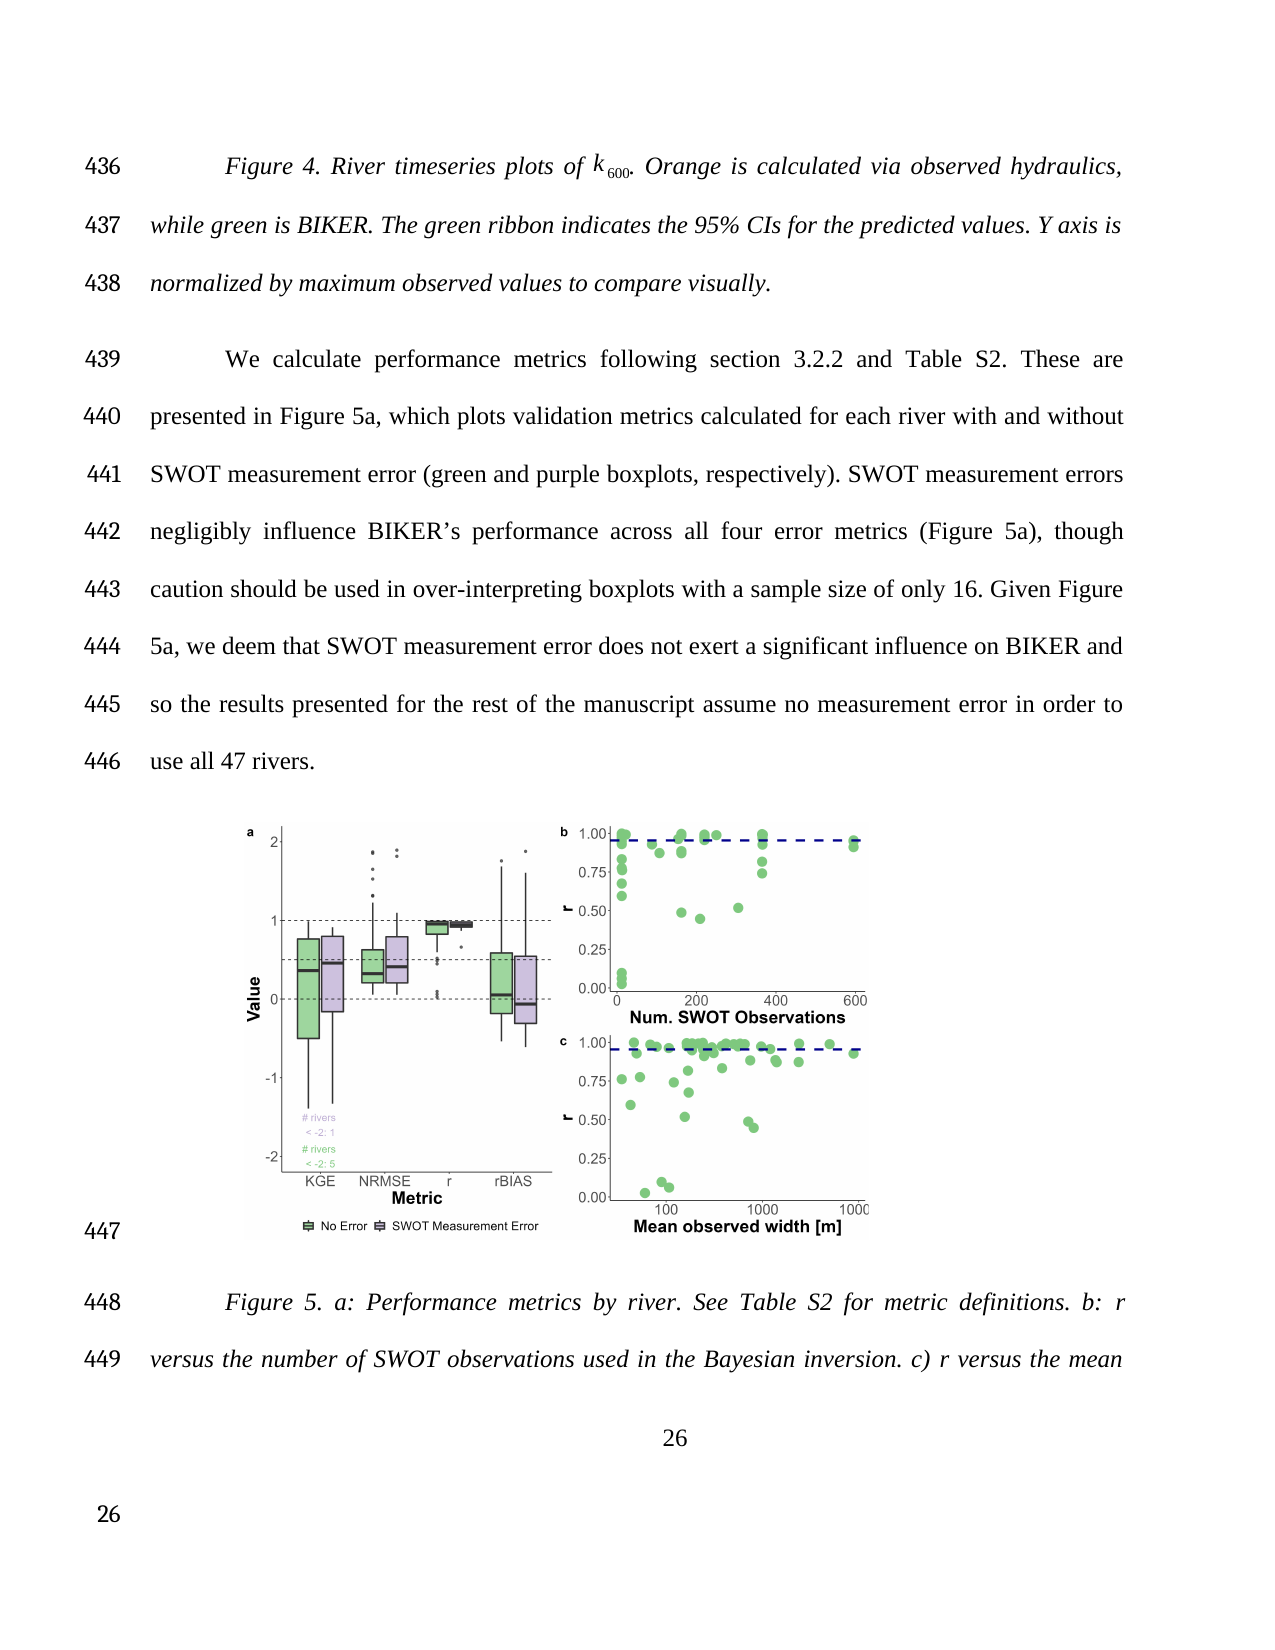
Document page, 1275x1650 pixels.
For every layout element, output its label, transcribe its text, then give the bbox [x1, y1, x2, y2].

picture [243, 822, 869, 1240]
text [150, 1287, 1125, 1373]
text We calculate performance metrics following section 3.2.2 and Table S2. These are presented in Figure 5a, which plots validation metrics calculated for each river with and without SWOT measurement error (green and purple boxplots, respectively). SWOT measurement errors negligibly influence BIKER’s performance across all four error metrics (Figure 5a), though caution should be used in over-interpreting boxplots with a sample size of only 16. Given Figure 5a, we deem that SWOT measurement error does not exert a significant influence on BIKER and so the results presented for the rest of the manuscript assume no measurement error in order to use all 47 rivers. [150, 344, 1125, 775]
text Figure 4. River timeseries plots of . Orange is calculated via observed hydraulics, while green is BIKER. The green ribbon indicates the 95% CIs for the predicted values. Y axis is normalized by maximum observed values to compare visually. [150, 150, 1125, 296]
